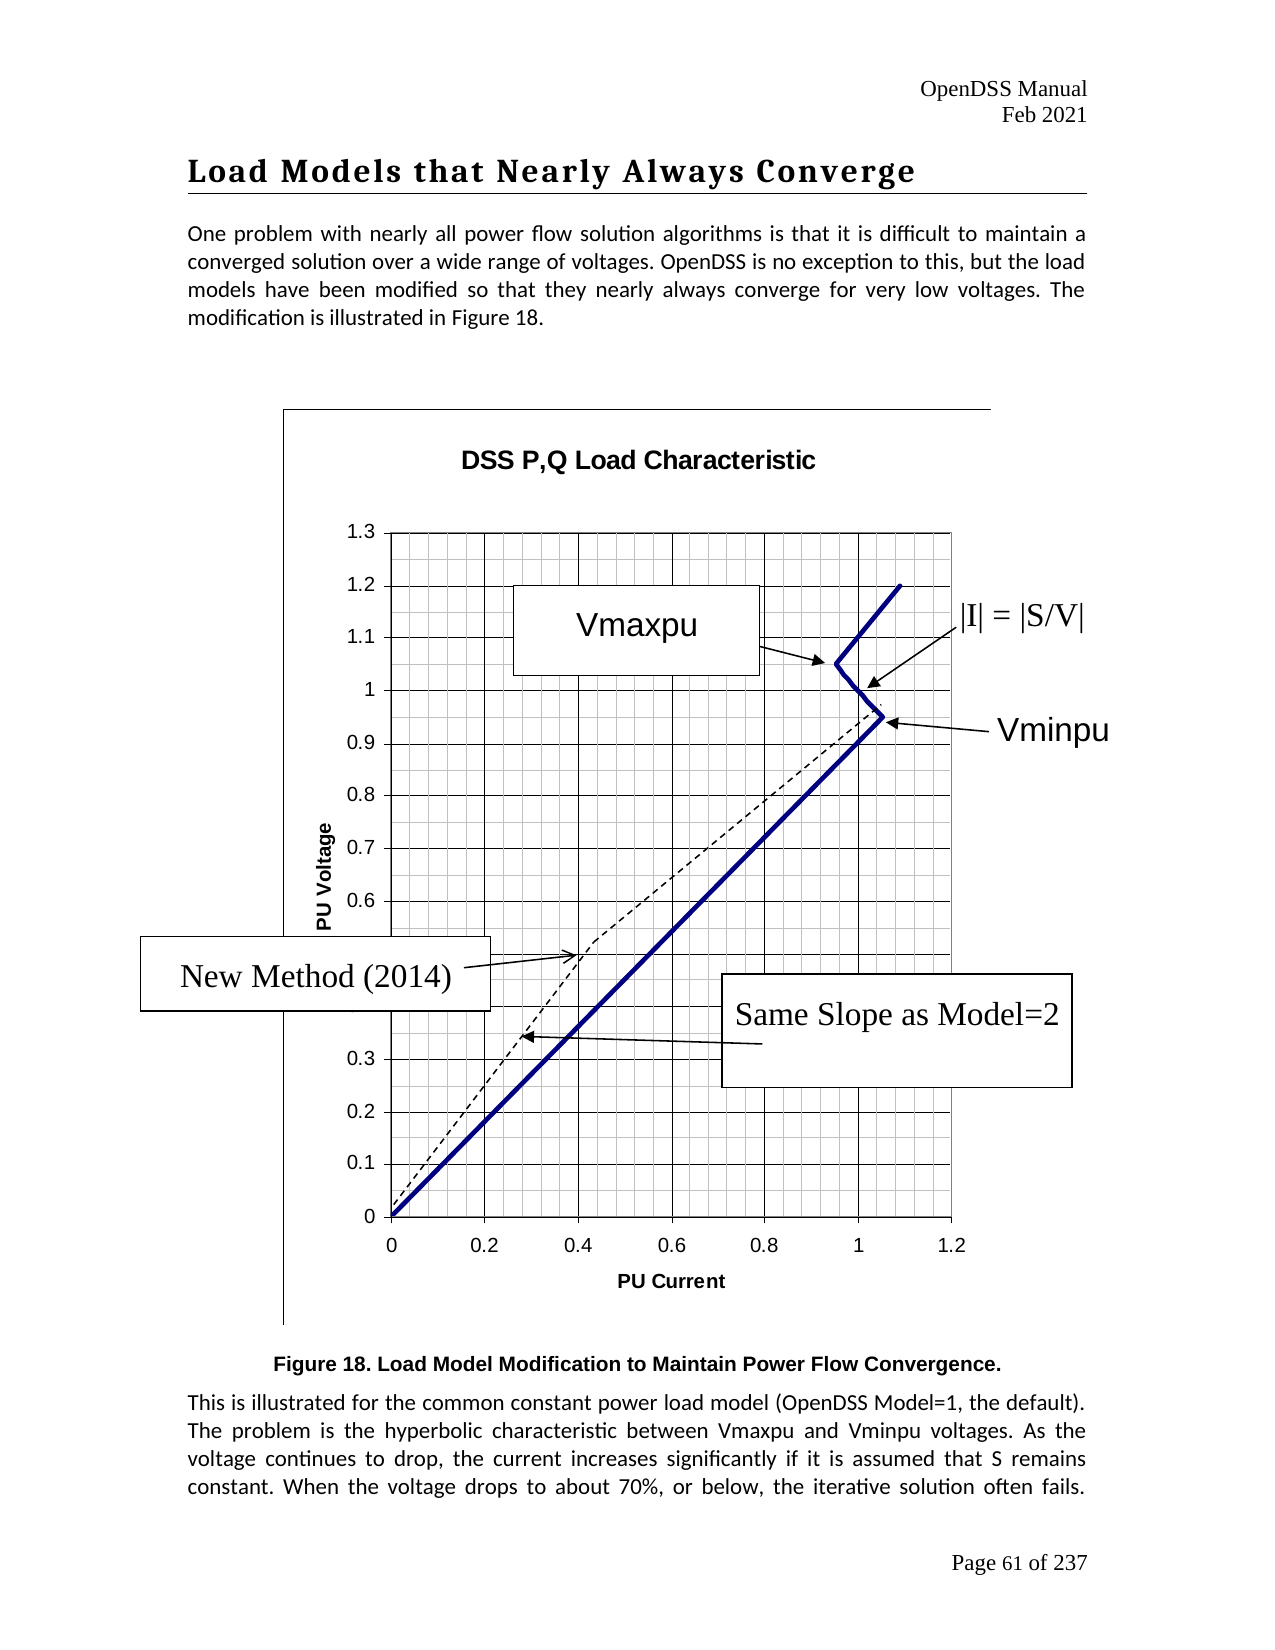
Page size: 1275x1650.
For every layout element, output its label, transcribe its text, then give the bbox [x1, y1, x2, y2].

text One problem with nearly all power flow solution algorithms is that it is difficult to maintain a converged solution over a wide range of voltages. OpenDSS is no exception to this, but the load models have been modified so that they nearly always converge for very low voltages. The modification is illustrated in Figure 18. [187, 219, 1087, 331]
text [187, 1388, 1087, 1500]
subtitle Load Models that Nearly Always Converge [187, 153, 1087, 194]
